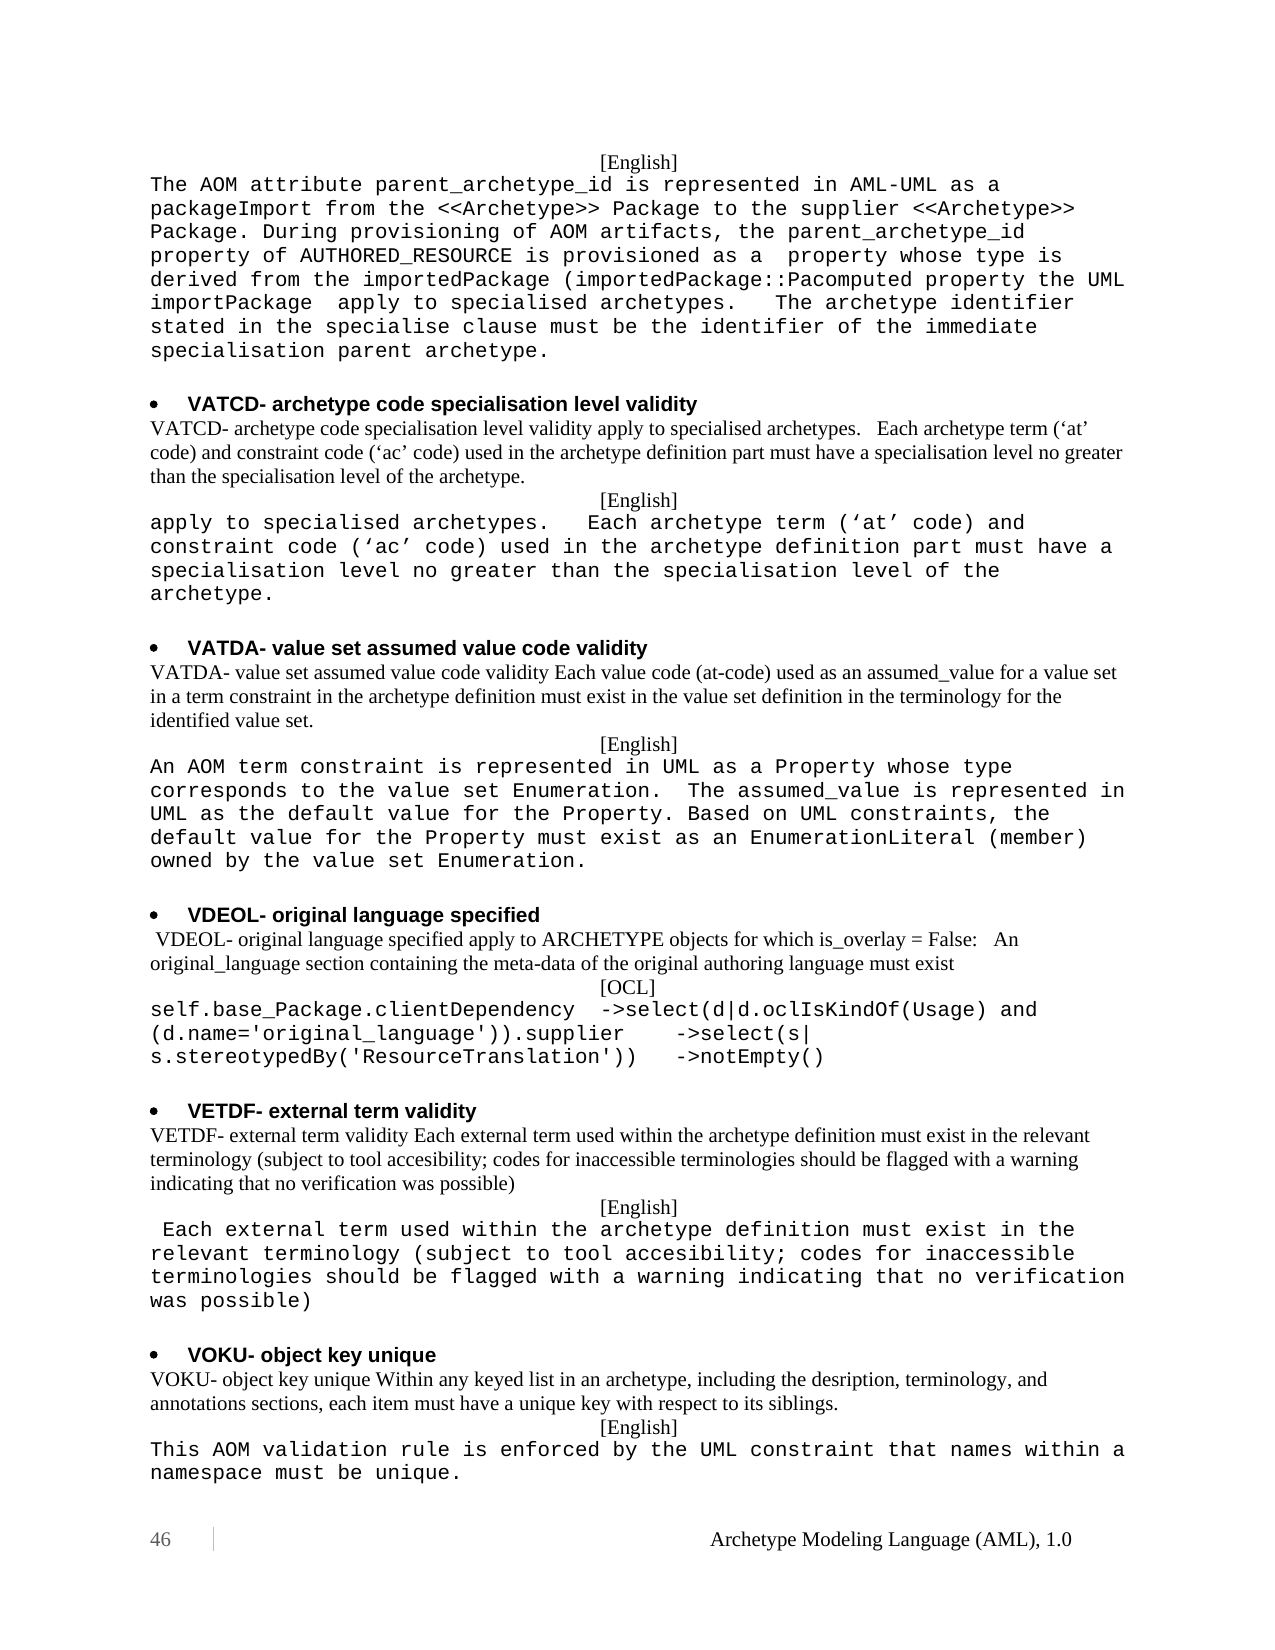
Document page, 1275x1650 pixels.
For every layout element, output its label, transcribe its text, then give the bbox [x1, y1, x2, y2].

text [English] [525, 732, 1125, 756]
text VATDA- value set assumed value code validity Each value code (at-code) used as an assumed_value for a value set in a term constraint in the archetype definition must exist in the value set definition in the terminology for the identified value set. [150, 660, 1125, 732]
text An AOM term constraint is represented in UML as a Property whose type corresponds to the value set Enumeration. The assumed_value is represented in UML as the default value for the Property. Based on UML constraints, the default value for the Property must exist as an EnumerationLiteral (member) owned by the value set Enumeration. [150, 756, 1125, 874]
list VATDA- value set assumed value code validity [150, 636, 1125, 660]
text self.base_Package.clientDependency ->select(d|d.oclIsKindOf(Usage) and (d.name='original_language')).supplier ->select(s|s.stereotypedBy('ResourceTranslation')) ->notEmpty() [150, 999, 1125, 1070]
list VDEOL- original language specified [150, 903, 1125, 927]
text This AOM validation rule is enforced by the UML constraint that names within a namespace must be unique. [150, 1439, 1125, 1486]
text VOKU- object key unique Within any keyed list in an archetype, including the desription, terminology, and annotations sections, each item must have a unique key with respect to its siblings. [150, 1367, 1125, 1415]
text [English] [525, 1415, 1125, 1439]
text The AOM attribute parent_archetype_id is represented in AML-UML as a packageImport from the <<Archetype>> Package to the supplier <<Archetype>> Package. During provisioning of AOM artifacts, the parent_archetype_id property of AUTHORED_RESOURCE is provisioned as a property whose type is derived from the importedPackage (importedPackage::Pacomputed property the UML importPackage apply to specialised archetypes. The archetype identifier stated in the specialise clause must be the identifier of the immediate specialisation parent archetype. [150, 174, 1125, 363]
text [English] [525, 1195, 1125, 1219]
text [English] [525, 488, 1125, 512]
text Each external term used within the archetype definition must exist in the relevant terminology (subject to tool accesibility; codes for inaccessible terminologies should be flagged with a warning indicating that no verification was possible) [150, 1219, 1125, 1314]
list VOKU- object key unique [150, 1342, 1125, 1367]
text VDEOL- original language specified apply to ARCHETYPE objects for which is_overlay = False: An original_language section containing the meta-data of the original authoring language must exist [150, 927, 1125, 975]
list VATCD- archetype code specialisation level validity [150, 392, 1125, 416]
text apply to specialised archetypes. Each archetype term (‘at’ code) and constraint code (‘ac’ code) used in the archetype definition part must have a specialisation level no greater than the specialisation level of the archetype. [150, 512, 1125, 607]
text [English] [525, 150, 1125, 174]
text VETDF- external term validity Each external term used within the archetype definition must exist in the relevant terminology (subject to tool accesibility; codes for inaccessible terminologies should be flagged with a warning indicating that no verification was possible) [150, 1123, 1125, 1195]
text [OCL] [525, 975, 1125, 999]
text VATCD- archetype code specialisation level validity apply to specialised archetypes. Each archetype term (‘at’ code) and constraint code (‘ac’ code) used in the archetype definition part must have a specialisation level no greater than the specialisation level of the archetype. [150, 416, 1125, 488]
list VETDF- external term validity [150, 1099, 1125, 1123]
